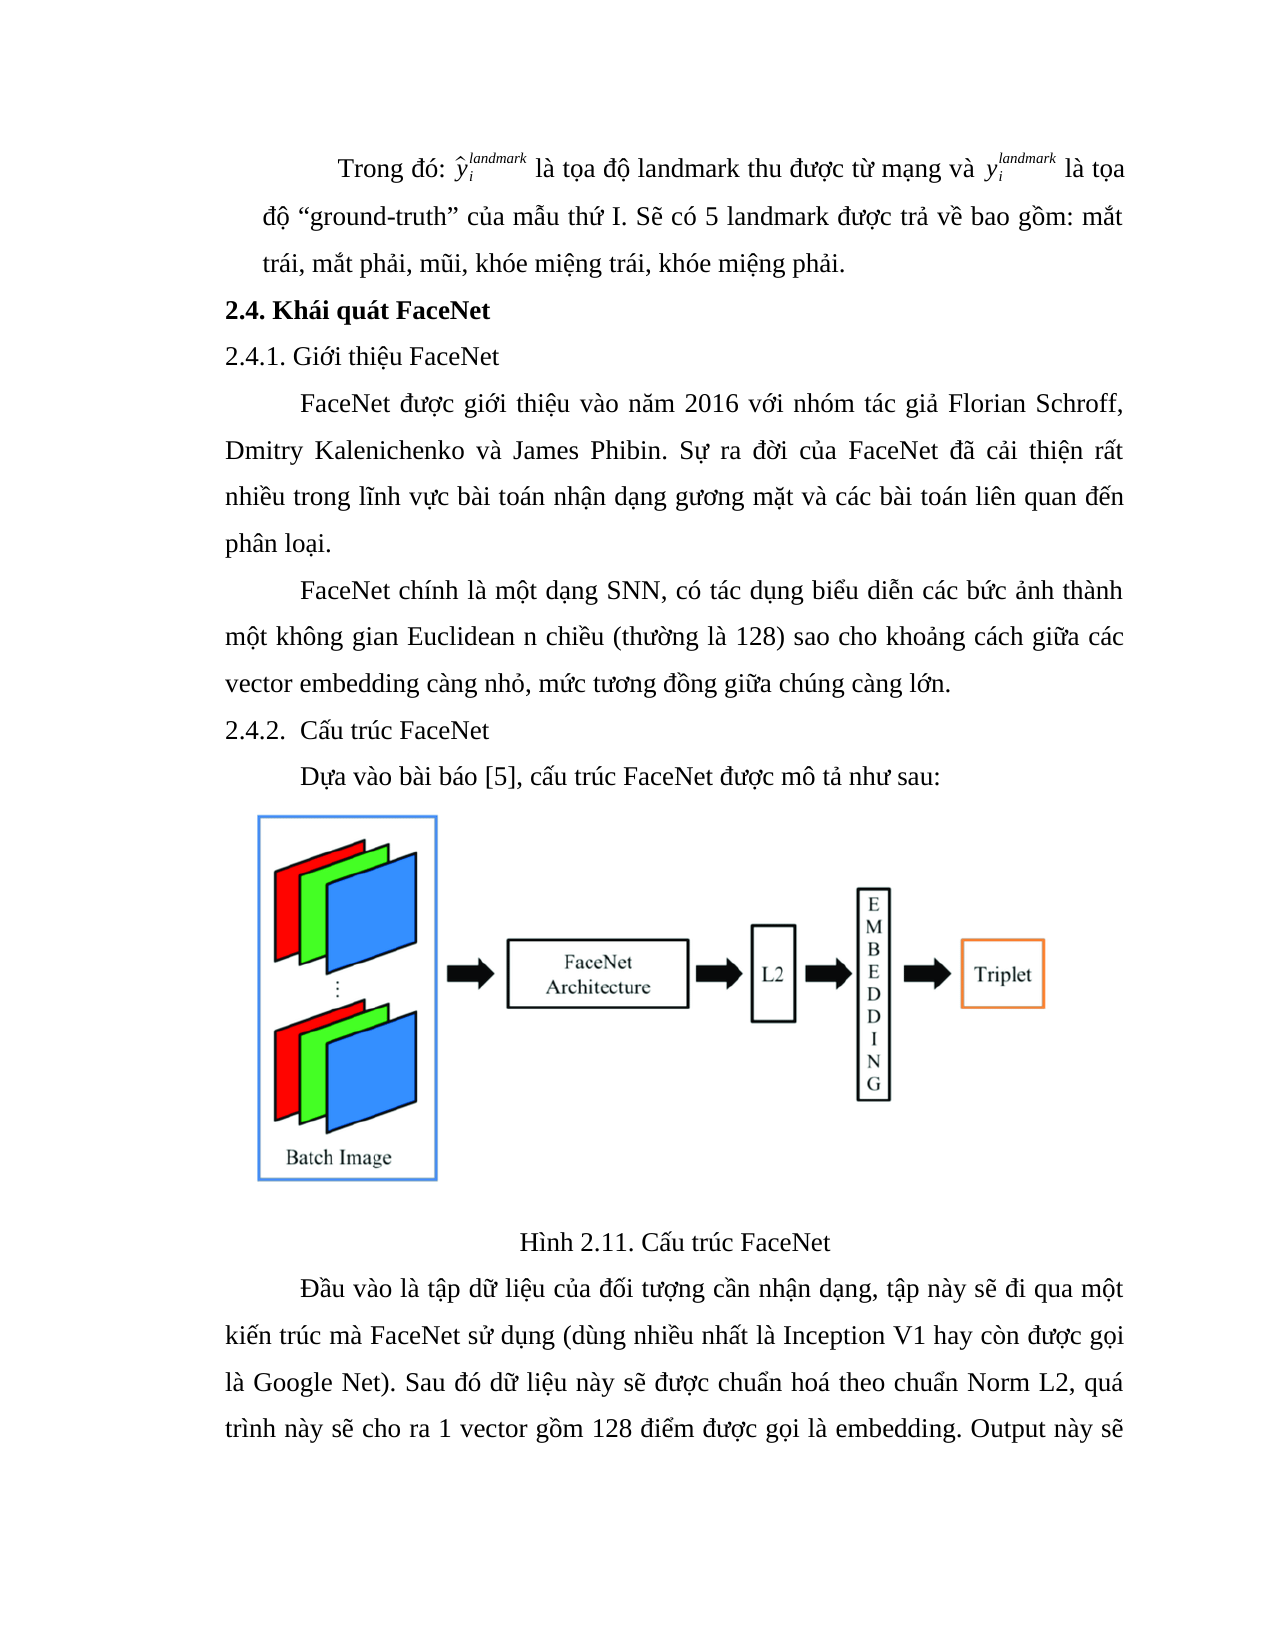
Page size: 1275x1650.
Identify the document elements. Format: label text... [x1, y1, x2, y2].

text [225, 1272, 1125, 1443]
text FaceNet được giới thiệu vào năm 2016 với nhóm tác giả Florian Schroff, Dmitry Kalenichenko và James Phibin. Sự ra đời của FaceNet đã cải thiện rất nhiều trong lĩnh vực bài toán nhận dạng gương mặt và các bài toán liên quan đến phân loại. [225, 387, 1125, 558]
picture [225, 807, 1166, 1212]
text FaceNet chính là một dạng SNN, có tác dụng biểu diễn các bức ảnh thành một không gian Euclidean n chiều (thường là 128) sao cho khoảng cách giữa các vector embedding càng nhỏ, mức tương đồng giữa chúng càng lớn. [225, 574, 1125, 698]
list Trong đó: là tọa độ landmark thu được từ mạng và là tọa độ “ground-truth” của mẫu thứ I. Sẽ có 5 landmark được trả về bao gồm: mắt trái, mắt phải, mũi, khóe miệng trái, khóe miệng phải. [262, 150, 1125, 278]
text Dựa vào bài báo , cấu trúc FaceNet được mô tả như sau: [225, 760, 1125, 792]
text 2.4.1. Giới thiệu FaceNet [150, 340, 1125, 372]
text 2.4. Khái quát FaceNet [150, 294, 1125, 325]
text 2.4.2. Cấu trúc FaceNet [150, 714, 1125, 745]
text Hình 2.11. Cấu trúc FaceNet [150, 1226, 1125, 1257]
